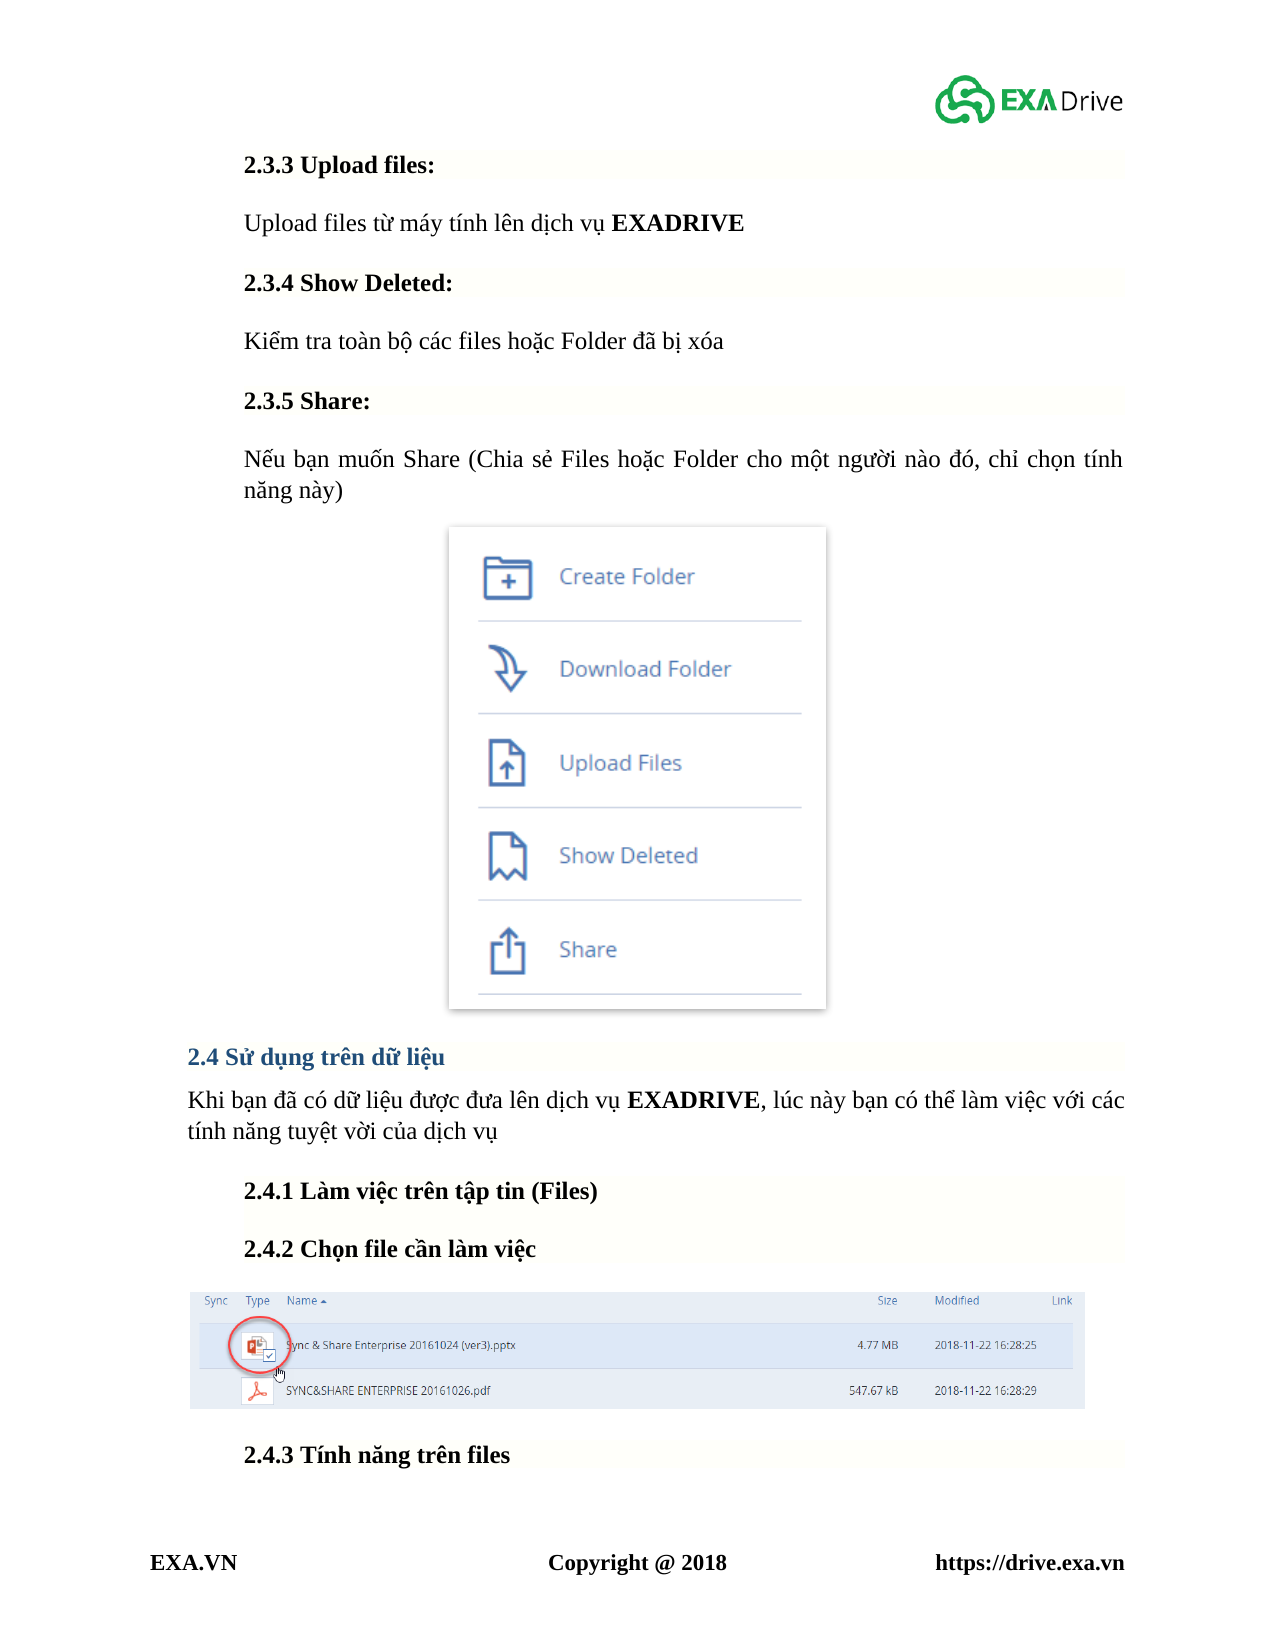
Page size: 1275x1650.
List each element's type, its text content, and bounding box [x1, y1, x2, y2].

picture [932, 75, 1125, 124]
list 2.3.5 Share: [244, 386, 1125, 415]
text Sử dụng trên dữ liệu [187, 1042, 1125, 1071]
list 2.3.4 Show Deleted: [244, 268, 1125, 297]
picture [190, 1292, 1085, 1409]
text Nếu bạn muốn Share (Chia sẻ Files hoặc Folder cho một người nào đó, chỉ chọn tính năng này) [244, 444, 1125, 504]
text Kiểm tra toàn bộ các files hoặc Folder đã bị xóa [225, 326, 1125, 355]
text Upload files từ máy tính lên dịch vụ EXADRIVE [169, 208, 1125, 237]
picture [464, 542, 812, 995]
list 2.4.2 Chọn file cần làm việc [244, 1234, 1125, 1263]
list 2.3.3 Upload files: [244, 150, 1125, 179]
text Khi bạn đã có dữ liệu được đưa lên dịch vụ EXADRIVE, lúc này bạn có thể làm việc với các tính năng tuyệt vời của dịch vụ [187, 1085, 1125, 1145]
list 2.4.1 Làm việc trên tập tin (Files) [244, 1176, 1125, 1205]
list 2.4.3 Tính năng trên files [244, 1440, 1125, 1468]
